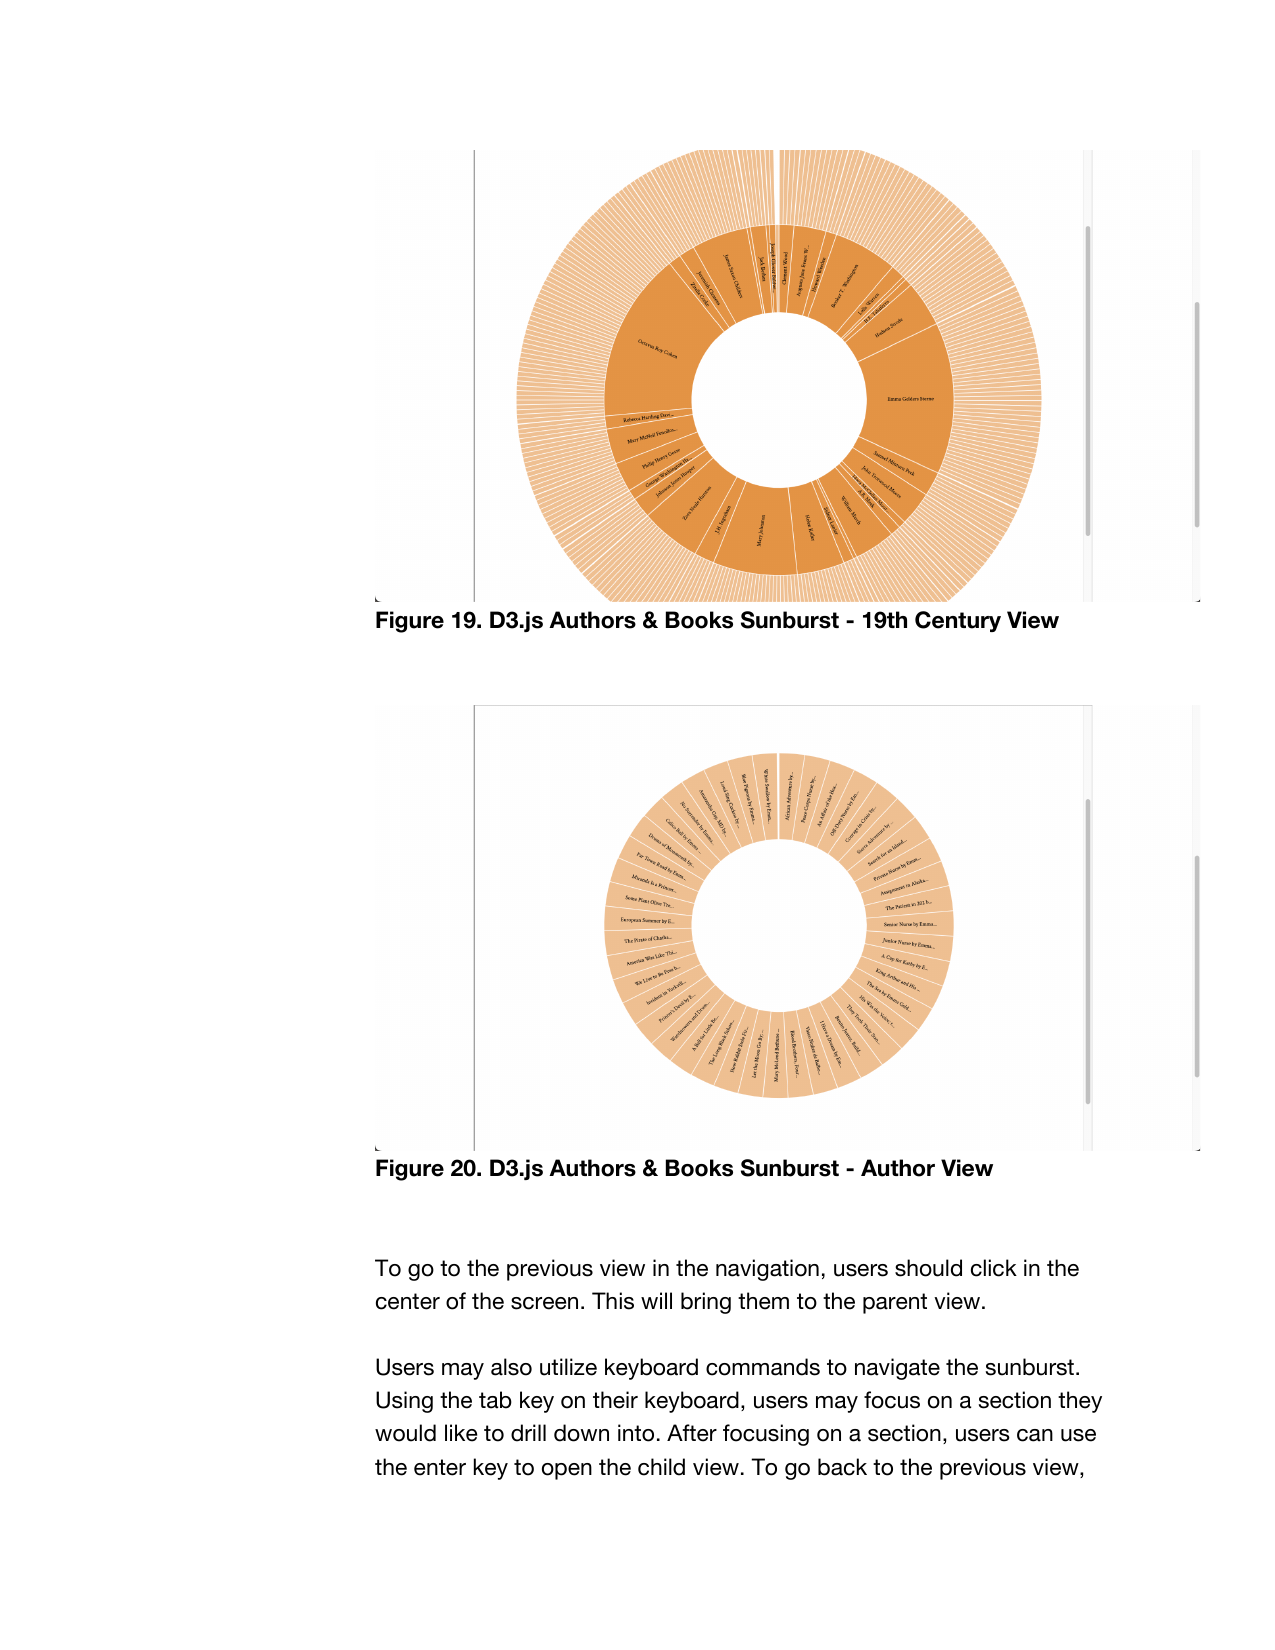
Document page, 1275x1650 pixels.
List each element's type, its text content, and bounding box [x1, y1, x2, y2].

picture [375, 705, 1200, 1151]
text To go to the previous view in the navigation, users should click in the center of the screen. This will bring them to the parent view. [375, 1254, 1125, 1316]
text Figure 20. D3.js Authors & Books Sunburst - Author View [375, 1154, 1125, 1183]
text Figure 19. D3.js Authors & Books Sunburst - 19th Century View [375, 606, 1125, 634]
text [375, 1353, 1125, 1481]
picture [375, 150, 1200, 602]
